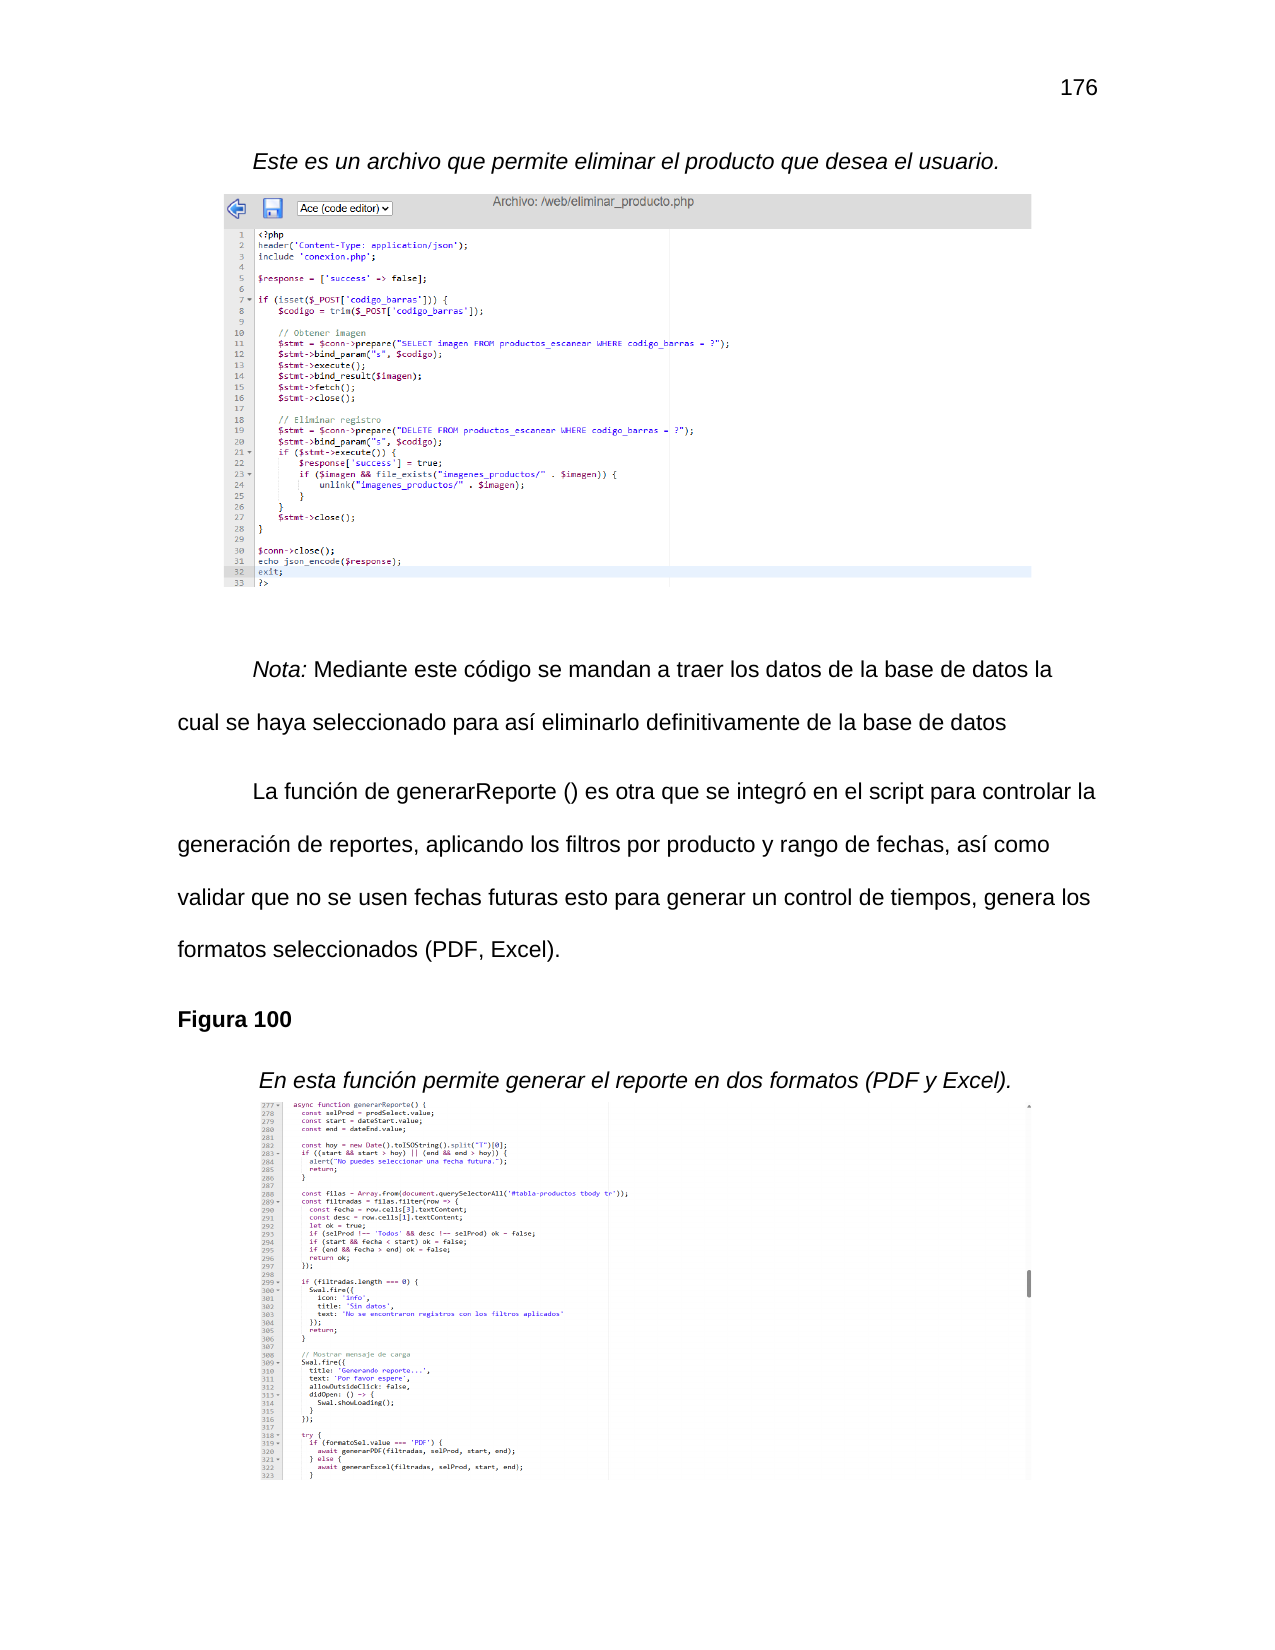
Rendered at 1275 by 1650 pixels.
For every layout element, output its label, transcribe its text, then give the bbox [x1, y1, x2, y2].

picture [223, 194, 1032, 587]
text Este es un archivo que permite eliminar el producto que desea el usuario. [177, 148, 1098, 174]
text La función de generarReporte () es otra que se integró en el script para controlar la generación de reportes, aplicando los filtros por producto y rango de fechas, así como validar que no se usen fechas futuras esto para generar un control de tiempos, genera los formatos seleccionados (PDF, Excel). [177, 778, 1098, 963]
picture [260, 1102, 1032, 1480]
title Figura 100 [177, 1006, 1098, 1032]
text En esta función permite generar el reporte en dos formatos (PDF y Excel). [177, 1067, 1098, 1093]
